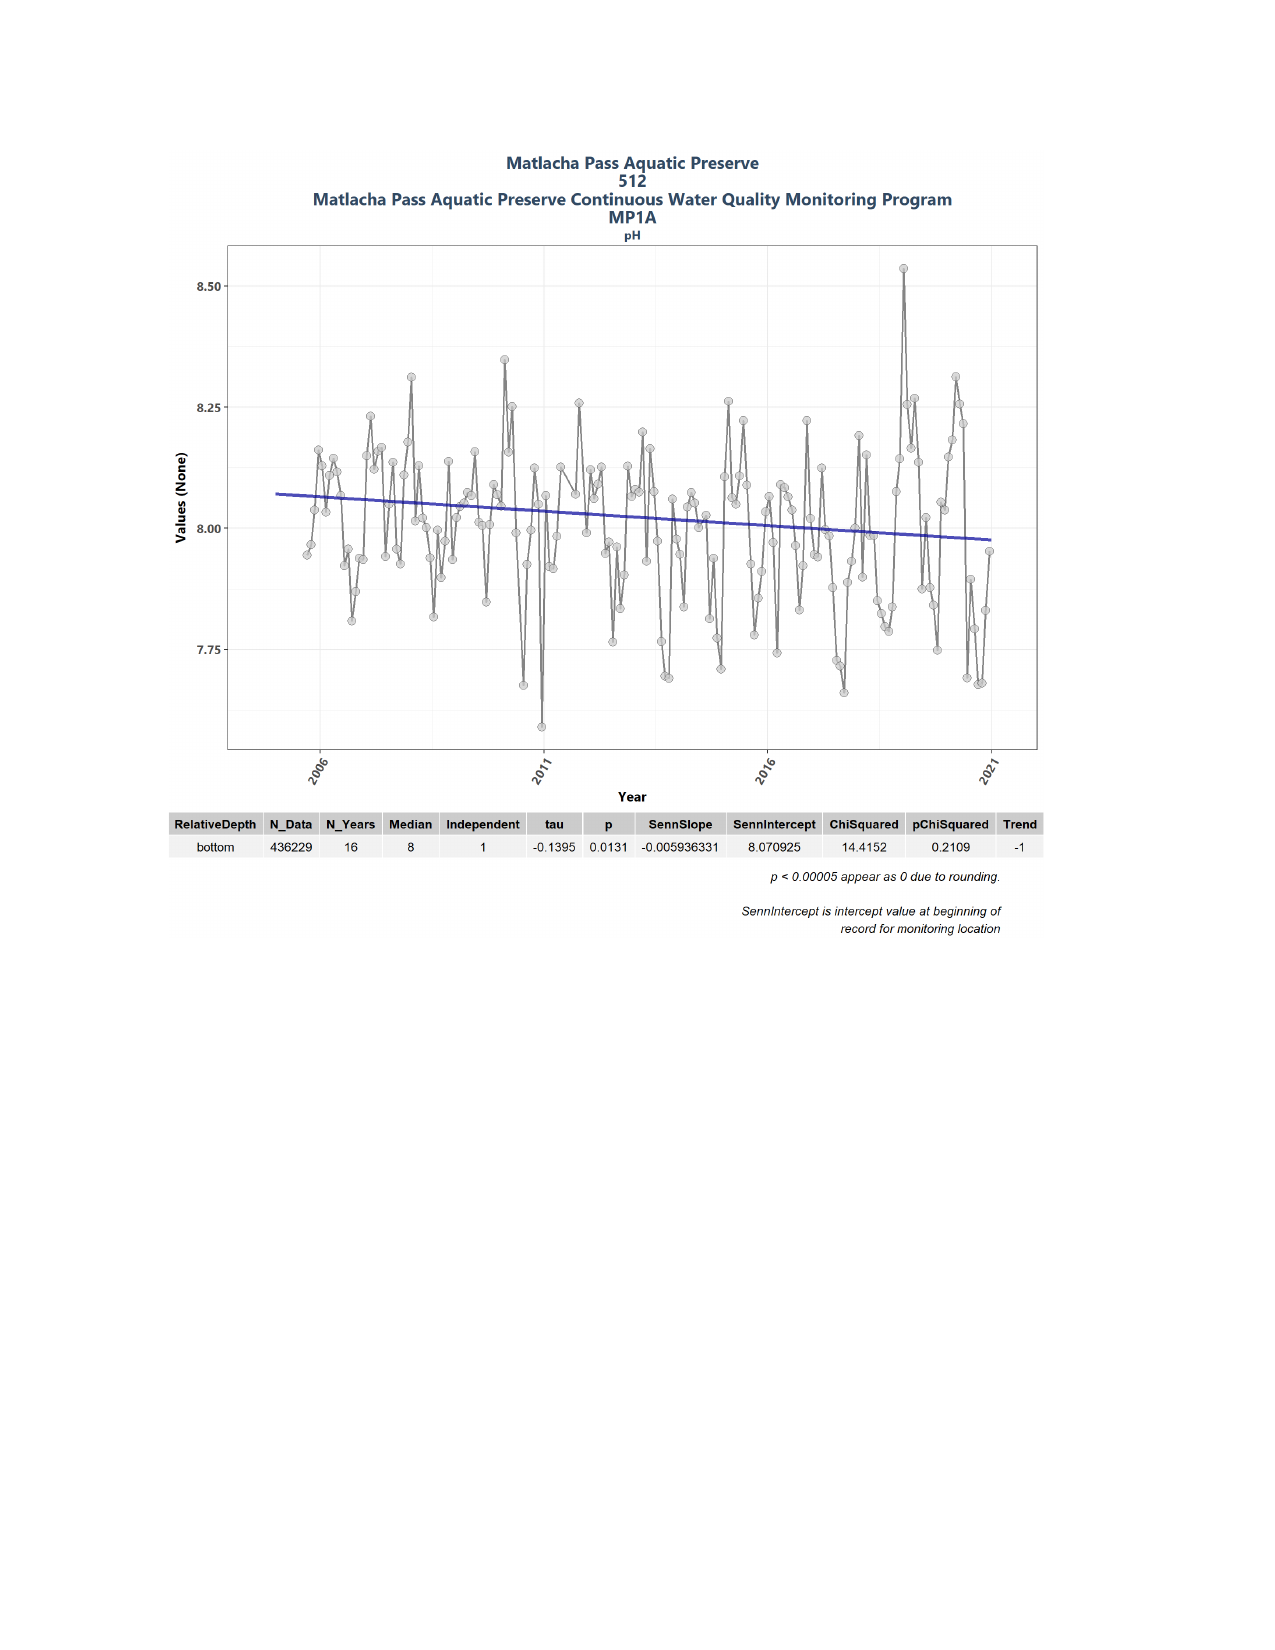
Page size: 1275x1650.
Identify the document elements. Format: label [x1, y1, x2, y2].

picture [168, 150, 1044, 938]
